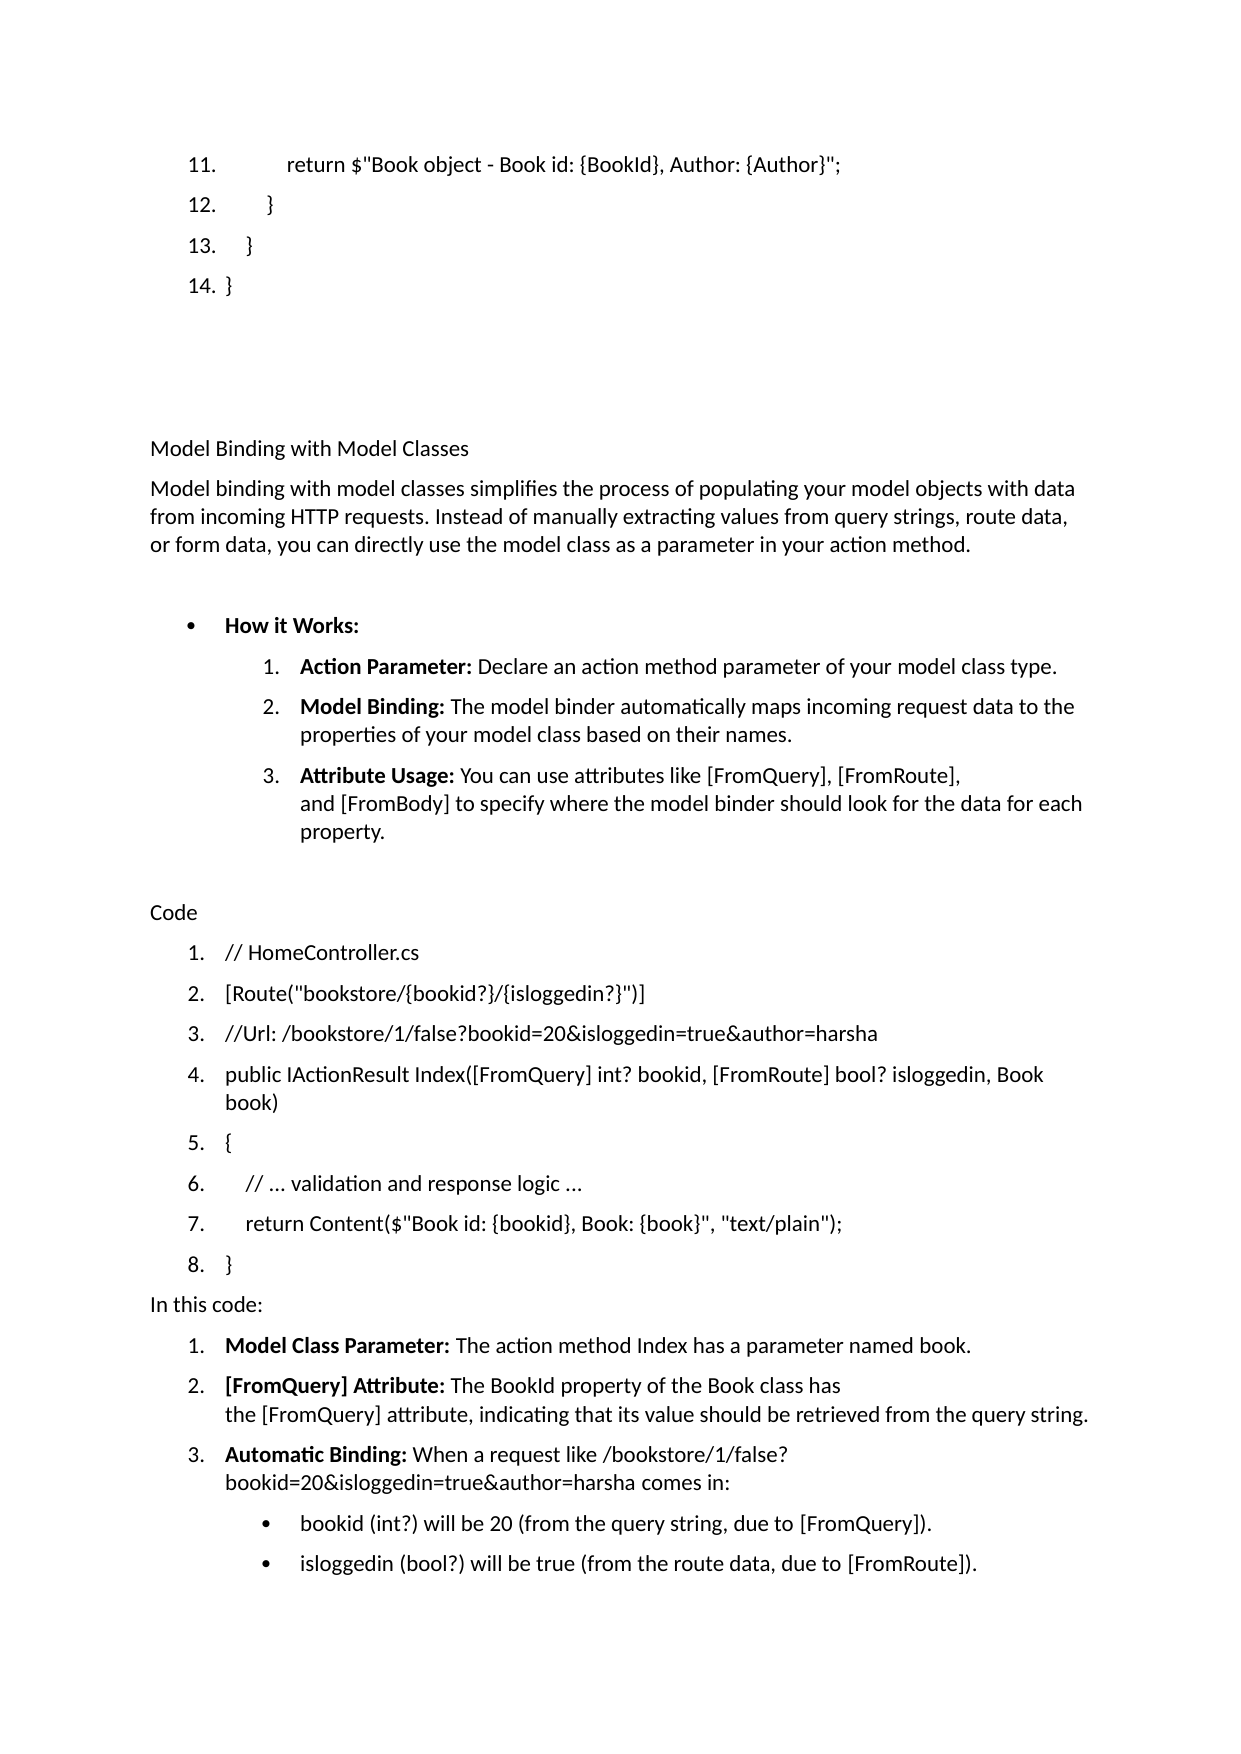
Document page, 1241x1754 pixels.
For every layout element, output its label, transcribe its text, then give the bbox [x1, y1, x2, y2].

list Attribute Usage: You can use attributes like [FromQuery], [FromRoute], and [FromBody] to specify where the model binder should look for the data for each property. [262, 761, 1090, 845]
list How it Works: [187, 611, 1090, 639]
text In this code: [150, 1291, 1090, 1319]
list } [187, 1250, 1090, 1278]
text Code [150, 898, 1090, 926]
list } [187, 272, 1090, 299]
list return Content($"Book id: {bookid}, Book: {book}", "text/plain"); [187, 1209, 1090, 1238]
list // ... validation and response logic ... [187, 1169, 1090, 1197]
list // HomeController.cs [187, 938, 1090, 966]
list } [187, 191, 1090, 218]
list isloggedin (bool?) will be true (from the route data, due to [FromRoute]). [262, 1549, 1090, 1577]
list Action Parameter: Declare an action method parameter of your model class type. [262, 652, 1090, 680]
list { [187, 1128, 1090, 1157]
list Automatic Binding: When a request like /bookstore/1/false?bookid=20&isloggedin=true&author=harsha comes in: [187, 1440, 1090, 1496]
list [Route("bookstore/{bookid?}/{isloggedin?}")] [187, 979, 1090, 1007]
list Model Class Parameter: The action method Index has a parameter named book. [187, 1331, 1090, 1359]
list //Url: /bookstore/1/false?bookid=20&isloggedin=true&author=harsha [187, 1019, 1090, 1047]
list [FromQuery] Attribute: The BookId property of the Book class has the [FromQuery] attribute, indicating that its value should be retrieved from the query string. [187, 1372, 1090, 1428]
list public IActionResult Index([FromQuery] int? bookid, [FromRoute] bool? isloggedin, Book book) [187, 1060, 1090, 1116]
text Model Binding with Model Classes [150, 434, 1090, 462]
list return $"Book object - Book id: {BookId}, Author: {Author}"; [187, 150, 1090, 178]
list } [187, 231, 1090, 259]
list Model Binding: The model binder automatically maps incoming request data to the properties of your model class based on their names. [262, 692, 1090, 748]
list bookid (int?) will be 20 (from the query string, due to [FromQuery]). [262, 1509, 1090, 1537]
text Model binding with model classes simplifies the process of populating your model objects with data from incoming HTTP requests. Instead of manually extracting values from query strings, route data, or form data, you can directly use the model class as a parameter in your action method. [150, 474, 1090, 558]
